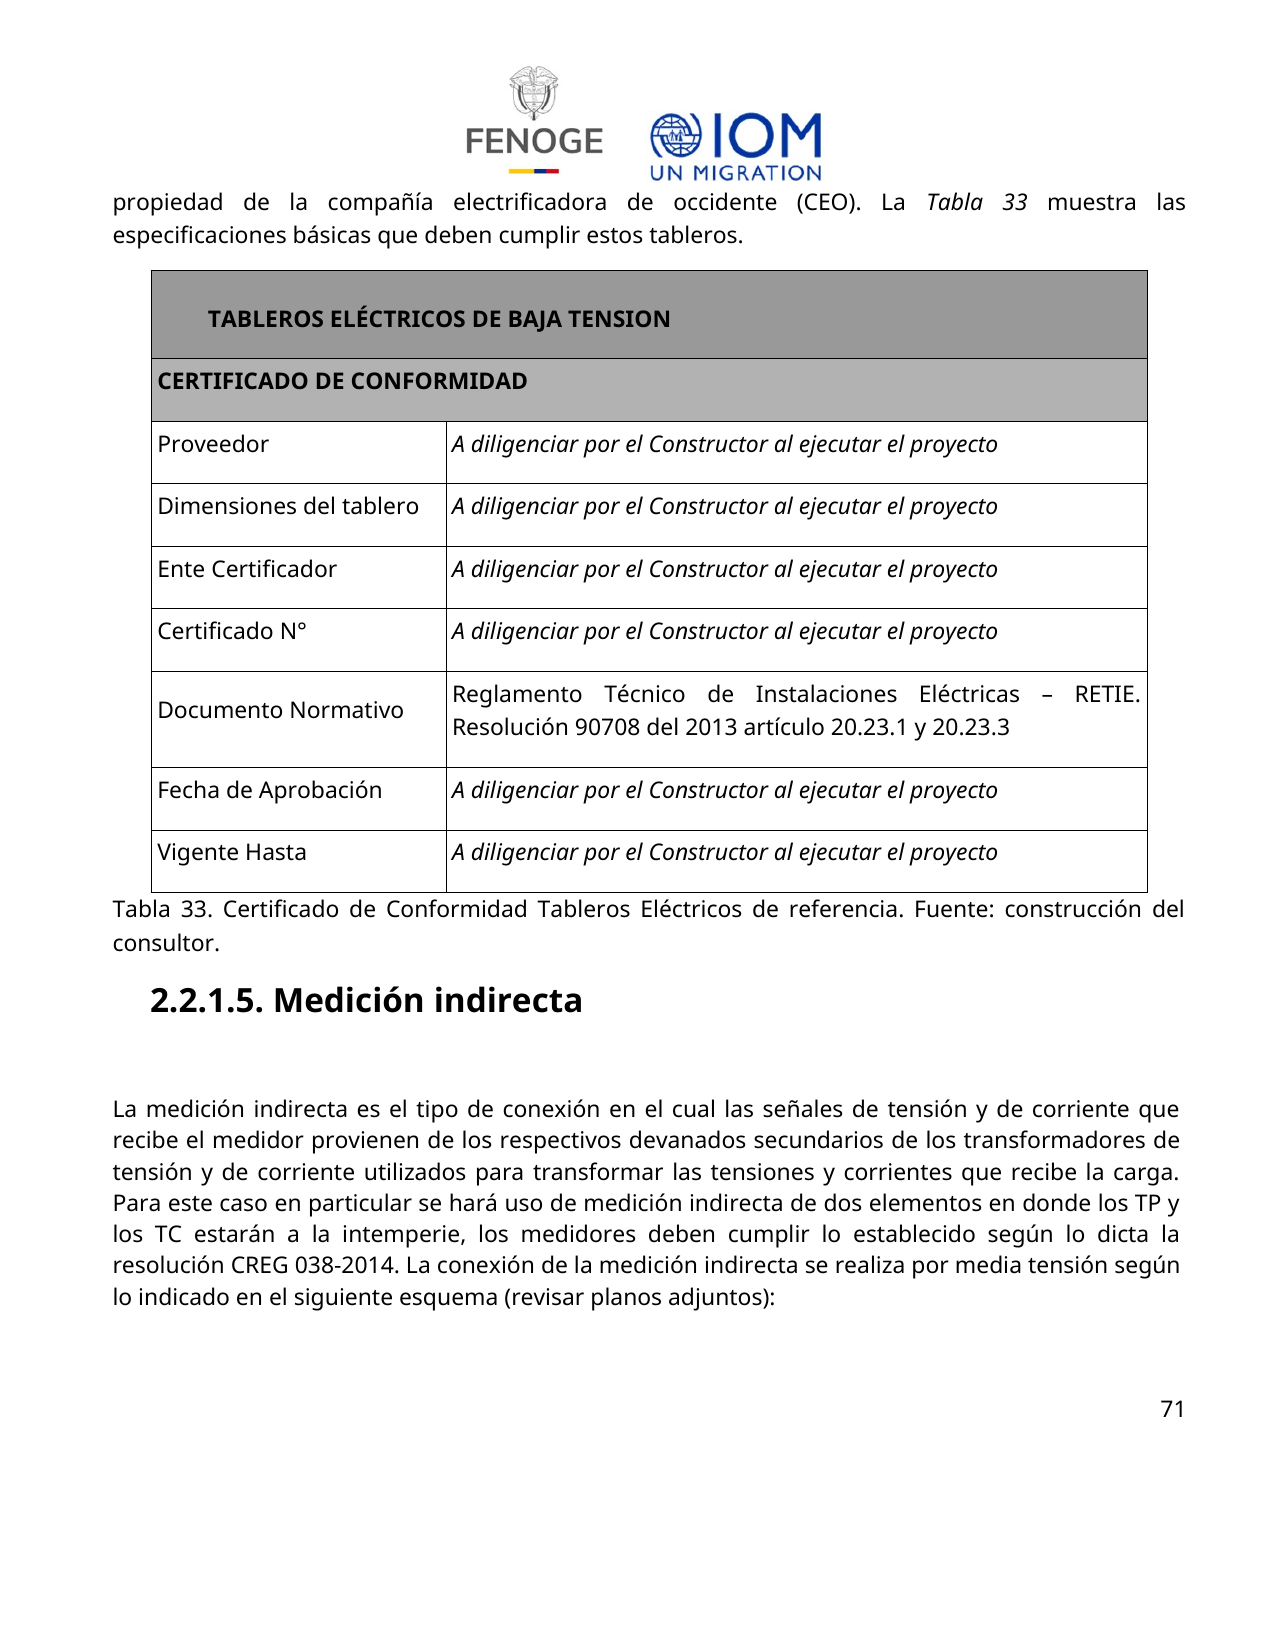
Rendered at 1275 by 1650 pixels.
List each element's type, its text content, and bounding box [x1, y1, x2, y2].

text 2.2.1.5. Medición indirecta [150, 977, 1186, 1023]
table_cell Documento Normativo [152, 672, 446, 767]
table_cell Vigente Hasta [152, 831, 446, 892]
table_cell Dimensiones del tablero [152, 484, 446, 546]
table_header TABLEROS ELÉCTRICOS DE BAJA TENSION [152, 271, 1147, 358]
table_cell A diligenciar por el Constructor al ejecutar el proyecto [447, 422, 1147, 483]
table_cell Fecha de Aprobación [152, 768, 446, 829]
table_cell CERTIFICADO DE CONFORMIDAD [152, 359, 1147, 421]
picture [646, 111, 825, 182]
table_cell A diligenciar por el Constructor al ejecutar el proyecto [447, 547, 1147, 608]
table_cell Reglamento Técnico de Instalaciones Eléctricas – RETIE. Resolución 90708 del 2013 artículo 20.23.1 y 20.23.3 [447, 672, 1147, 767]
table_cell Proveedor [152, 422, 446, 483]
picture [450, 60, 622, 179]
table_cell A diligenciar por el Constructor al ejecutar el proyecto [447, 609, 1147, 671]
table_cell A diligenciar por el Constructor al ejecutar el proyecto [447, 768, 1147, 829]
table_cell A diligenciar por el Constructor al ejecutar el proyecto [447, 484, 1147, 546]
table_cell Certificado N° [152, 609, 446, 671]
text La medición indirecta es el tipo de conexión en el cual las señales de tensión y de corriente que recibe el medidor provienen de los respectivos devanados secundarios de los transformadores de tensión y de corriente utilizados para transformar las tensiones y corrientes que recibe la carga. Para este caso en particular se hará uso de medición indirecta de dos elementos en donde los TP y los TC estarán a la intemperie, los medidores deben cumplir lo establecido según lo dicta la resolución CREG 038-2014. La conexión de la medición indirecta se realiza por media tensión según lo indicado en el siguiente esquema (revisar planos adjuntos): [112, 1093, 1181, 1312]
table_cell Ente Certificador [152, 547, 446, 608]
table_cell A diligenciar por el Constructor al ejecutar el proyecto [447, 831, 1147, 892]
